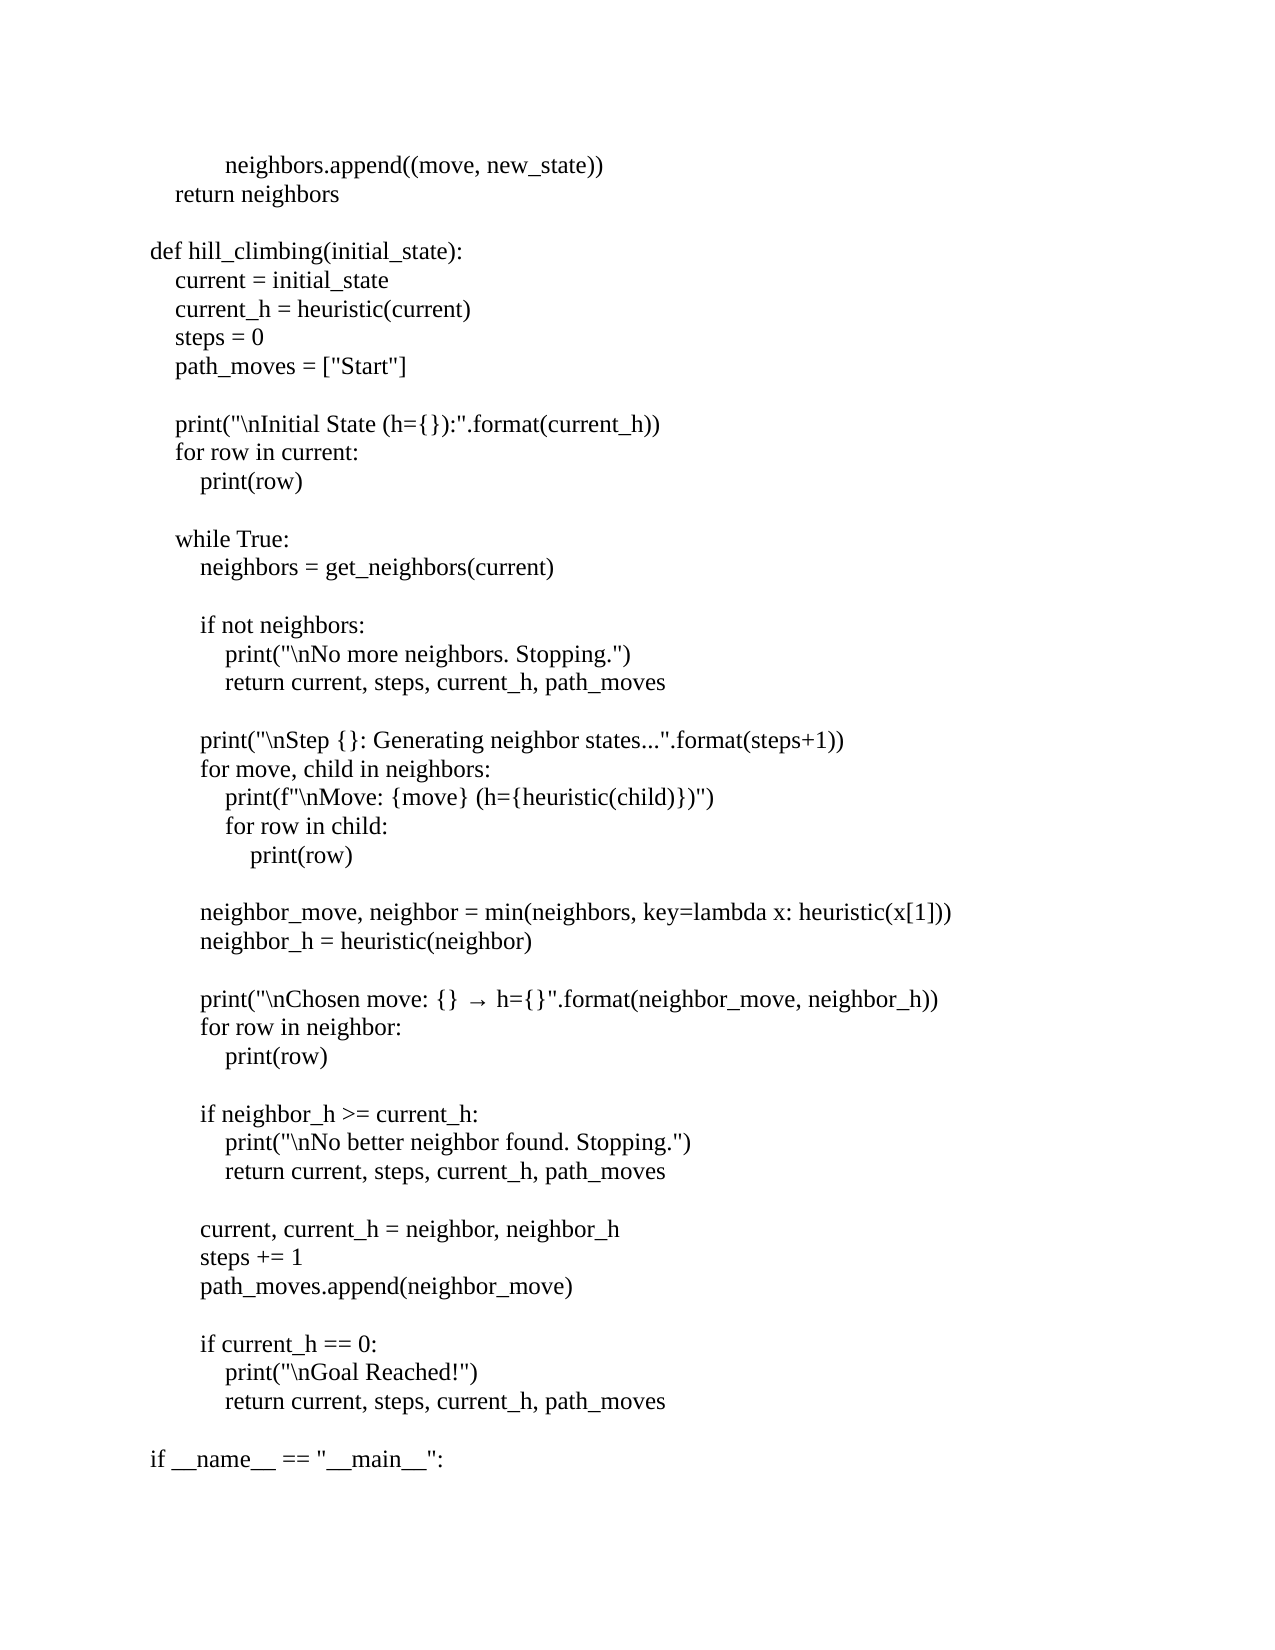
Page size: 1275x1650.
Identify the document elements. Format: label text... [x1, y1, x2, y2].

text if current_h == 0: [150, 1329, 1125, 1357]
text while True: [150, 524, 1125, 552]
text path_moves = ["Start"] [150, 351, 1125, 380]
text neighbor_h = heuristic(neighbor) [150, 926, 1125, 955]
text print("\nInitial State (h={}):".format(current_h)) [150, 409, 1125, 437]
text print("\nChosen move: {} → h={}".format(neighbor_move, neighbor_h)) [150, 984, 1125, 1012]
text for row in neighbor: [150, 1012, 1125, 1041]
text print(f"\nMove: {move} (h={heuristic(child)})") [150, 782, 1125, 811]
text neighbor_move, neighbor = min(neighbors, key=lambda x: heuristic(x[1])) [150, 897, 1125, 926]
text neighbors = get_neighbors(current) [150, 552, 1125, 581]
text current, current_h = neighbor, neighbor_h [150, 1214, 1125, 1242]
text current_h = heuristic(current) [150, 294, 1125, 322]
text steps += 1 [150, 1242, 1125, 1271]
text for row in current: [150, 437, 1125, 466]
text if not neighbors: [150, 610, 1125, 639]
text if __name__ == "__main__": [150, 1444, 1125, 1472]
text print(row) [150, 466, 1125, 495]
text neighbors.append((move, new_state)) [150, 150, 1125, 179]
text current = initial_state [150, 265, 1125, 294]
text def hill_climbing(initial_state): [150, 236, 1125, 265]
text print(row) [150, 840, 1125, 869]
text print("\nNo better neighbor found. Stopping.") [150, 1127, 1125, 1156]
text return current, steps, current_h, path_moves [150, 1156, 1125, 1185]
text print("\nGoal Reached!") [150, 1357, 1125, 1386]
text path_moves.append(neighbor_move) [150, 1271, 1125, 1300]
text for move, child in neighbors: [150, 754, 1125, 782]
text return current, steps, current_h, path_moves [150, 667, 1125, 696]
text return neighbors [150, 179, 1125, 207]
text print("\nStep {}: Generating neighbor states...".format(steps+1)) [150, 725, 1125, 754]
text print(row) [150, 1041, 1125, 1070]
text return current, steps, current_h, path_moves [150, 1386, 1125, 1415]
text steps = 0 [150, 322, 1125, 351]
text for row in child: [150, 811, 1125, 840]
text print("\nNo more neighbors. Stopping.") [150, 639, 1125, 667]
text if neighbor_h >= current_h: [150, 1099, 1125, 1127]
